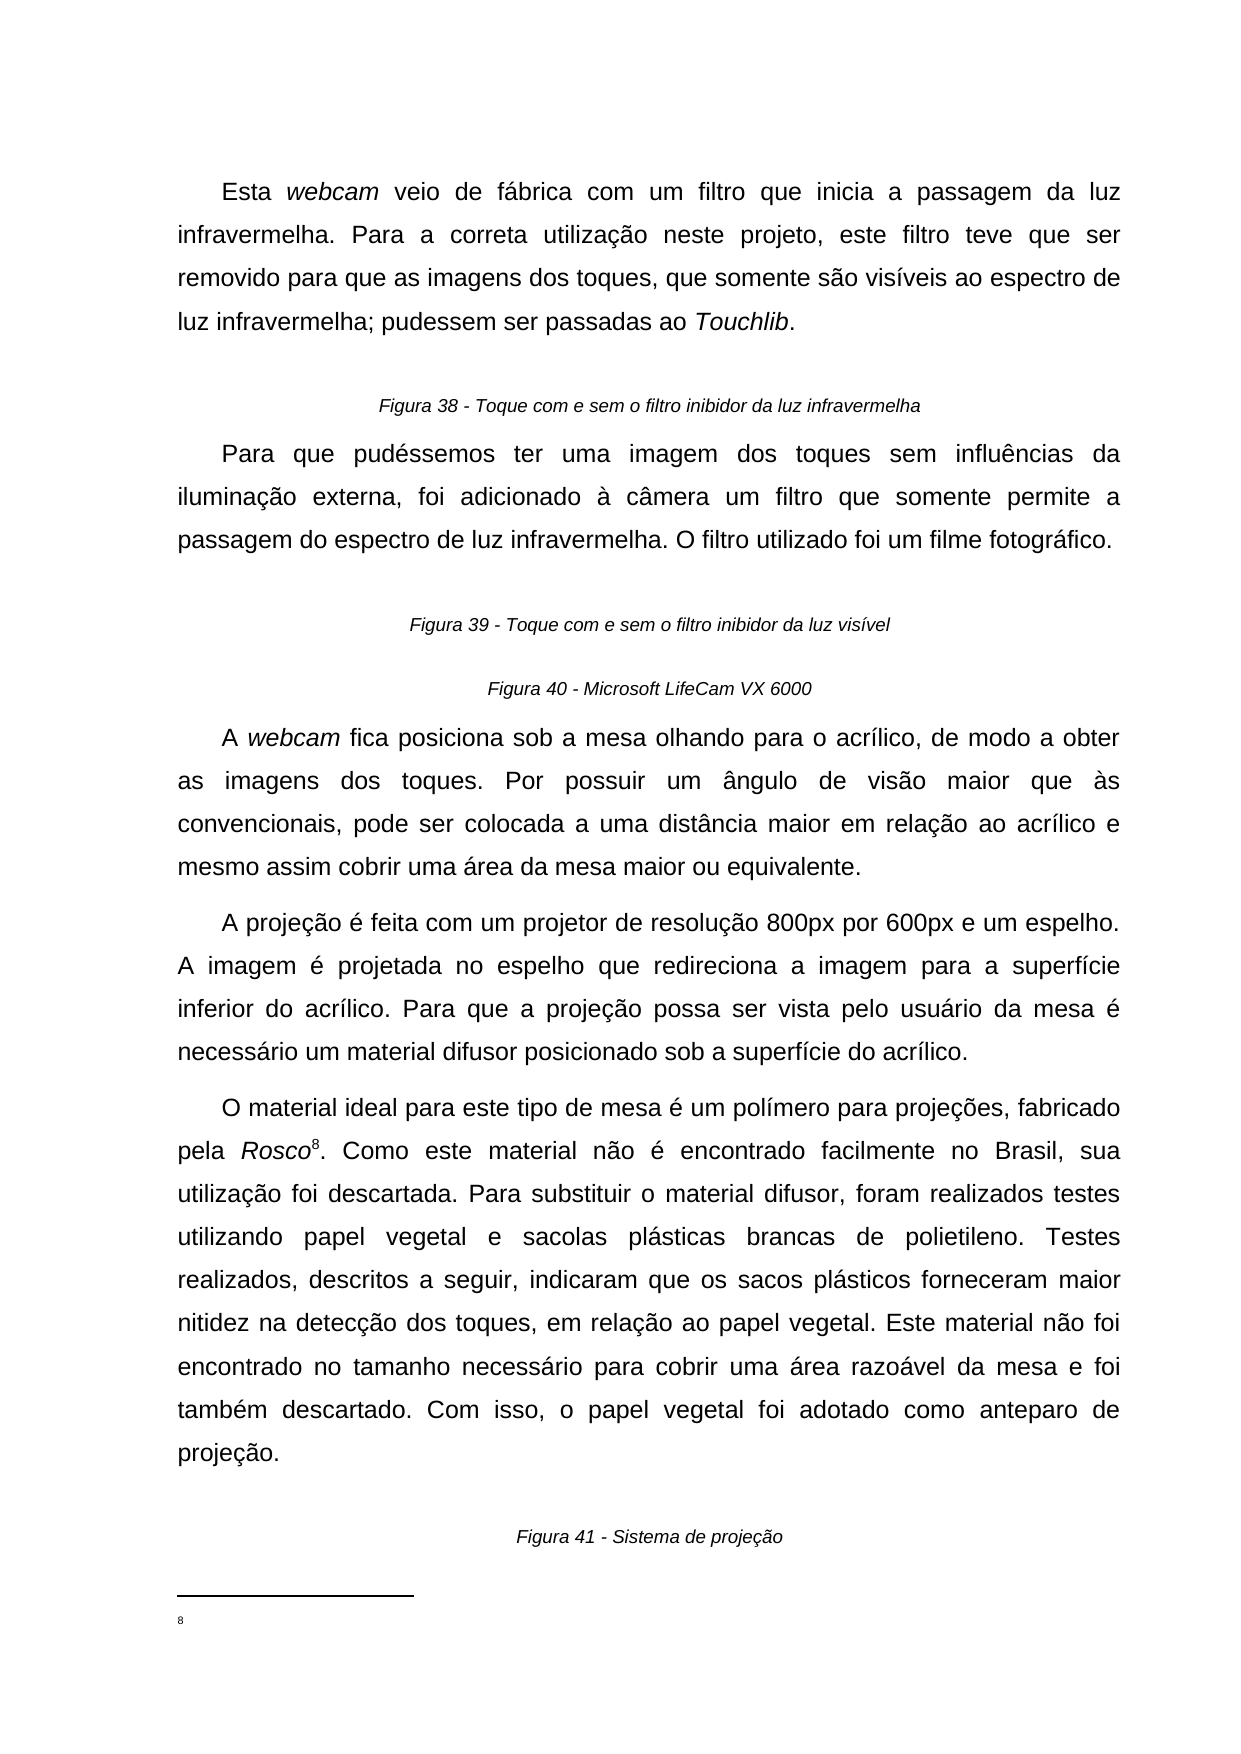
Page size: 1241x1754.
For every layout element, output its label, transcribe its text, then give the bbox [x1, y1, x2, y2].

text Esta webcam veio de fábrica com um filtro que inicia a passagem da luz infravermelha. Para a correta utilização neste projeto, este filtro teve que ser removido para que as imagens dos toques, que somente são visíveis ao espectro de luz infravermelha; pudessem ser passadas ao Touchlib. [177, 177, 1122, 335]
text O material ideal para este tipo de mesa é um polímero para projeções, fabricado pela Rosco. Como este material não é encontrado facilmente no Brasil, sua utilização foi descartada. Para substituir o material difusor, foram realizados testes utilizando papel vegetal e sacolas plásticas brancas de polietileno. Testes realizados, descritos a seguir, indicaram que os sacos plásticos forneceram maior nitidez na detecção dos toques, em relação ao papel vegetal. Este material não foi encontrado no tamanho necessário para cobrir uma área razoável da mesa e foi também descartado. Com isso, o papel vegetal foi adotado como anteparo de projeção. [177, 1093, 1122, 1467]
text A webcam fica posiciona sob a mesa olhando para o acrílico, de modo a obter as imagens dos toques. Por possuir um ângulo de visão maior que às convencionais, pode ser colocada a uma distância maior em relação ao acrílico e mesmo assim cobrir uma área da mesa maior ou equivalente. [177, 723, 1122, 881]
text Para que pudéssemos ter uma imagem dos toques sem influências da iluminação externa, foi adicionado à câmera um filtro que somente permite a passagem do espectro de luz infravermelha. O filtro utilizado foi um filme fotográfico. [177, 439, 1122, 554]
text A projeção é feita com um projetor de resolução 800px por 600px e um espelho. A imagem é projetada no espelho que redireciona a imagem para a superfície inferior do acrílico. Para que a projeção possa ser vista pelo usuário da mesa é necessário um material difusor posicionado sob a superfície do acrílico. [177, 908, 1122, 1066]
